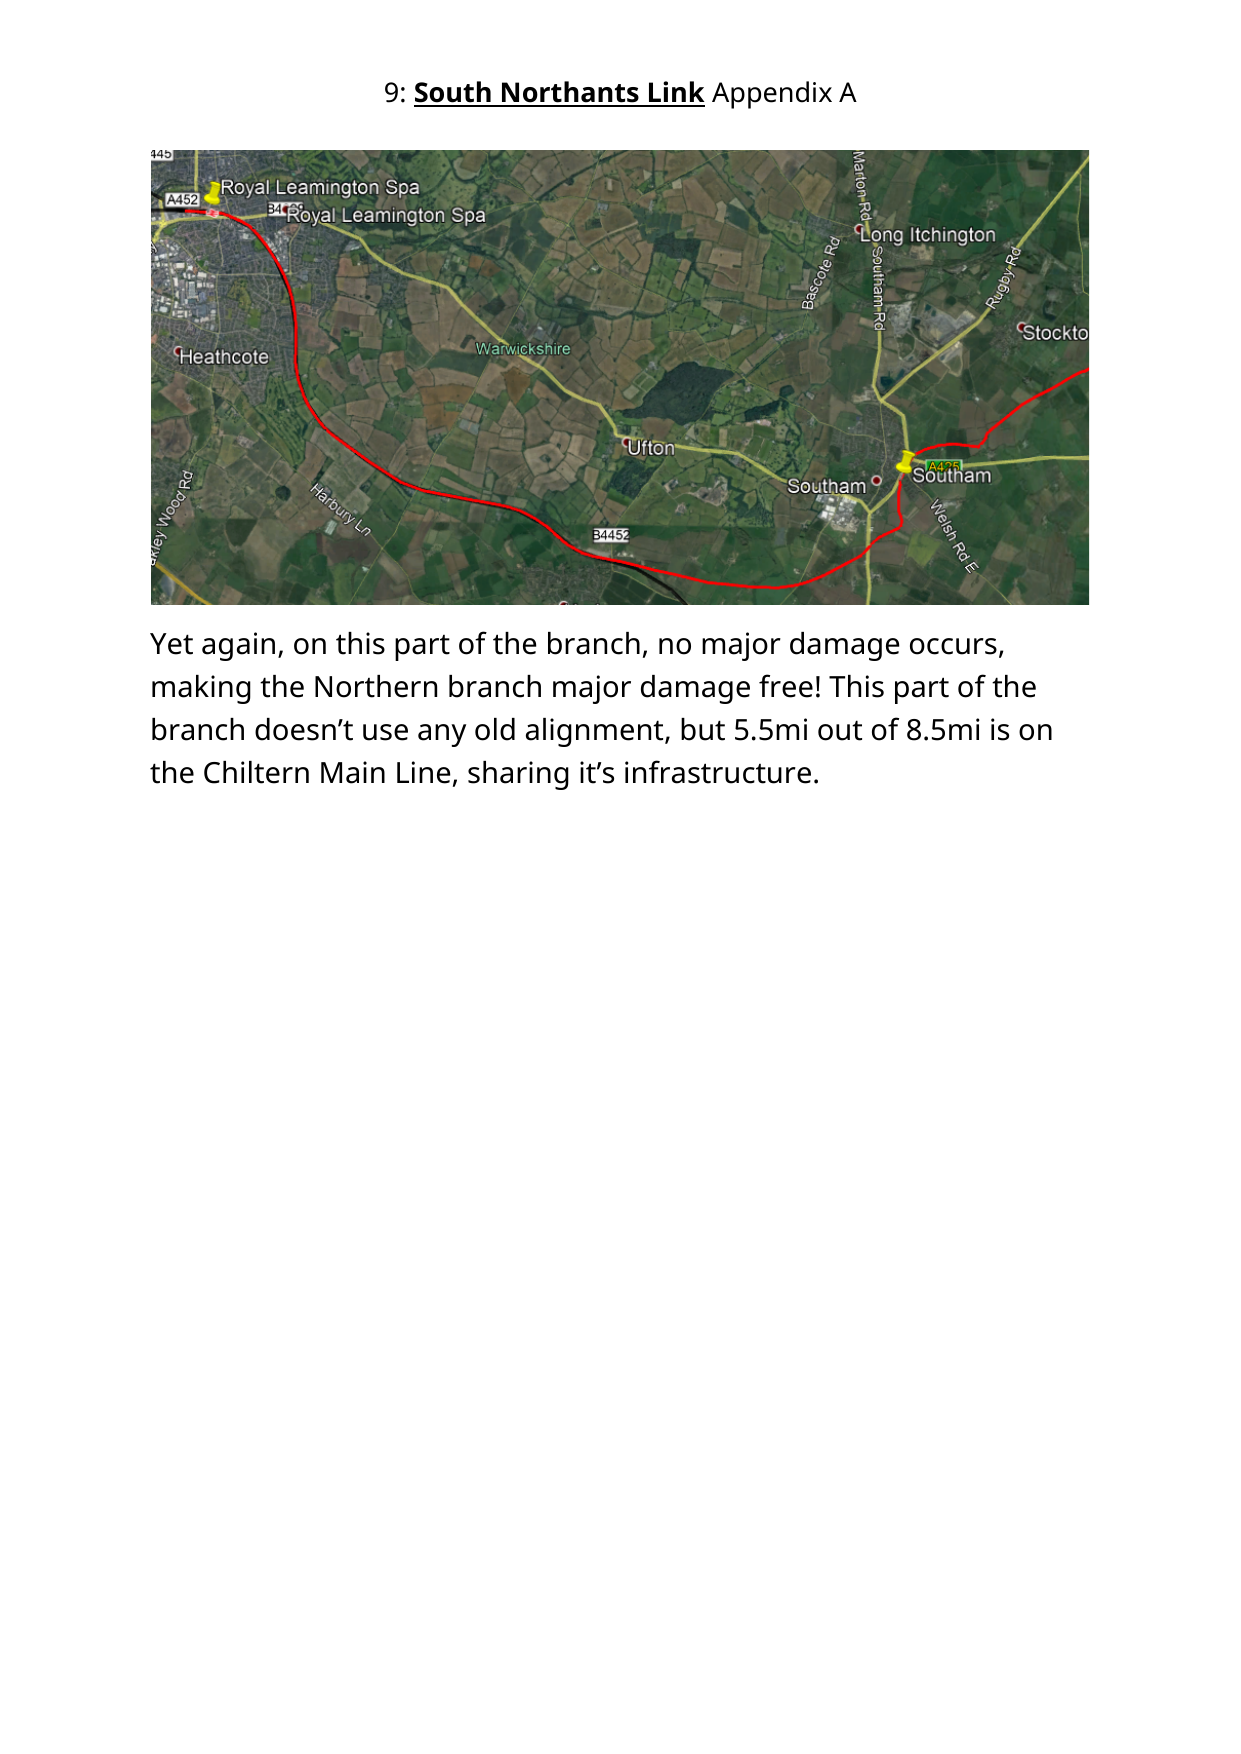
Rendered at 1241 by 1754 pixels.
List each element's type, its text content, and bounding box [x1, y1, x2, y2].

picture [151, 150, 1090, 605]
text Yet again, on this part of the branch, no major damage occurs, making the Northern branch major damage free! This part of the branch doesn’t use any old alignment, but 5.5mi out of 8.5mi is on the Chiltern Main Line, sharing it’s infrastructure. [150, 623, 1090, 792]
